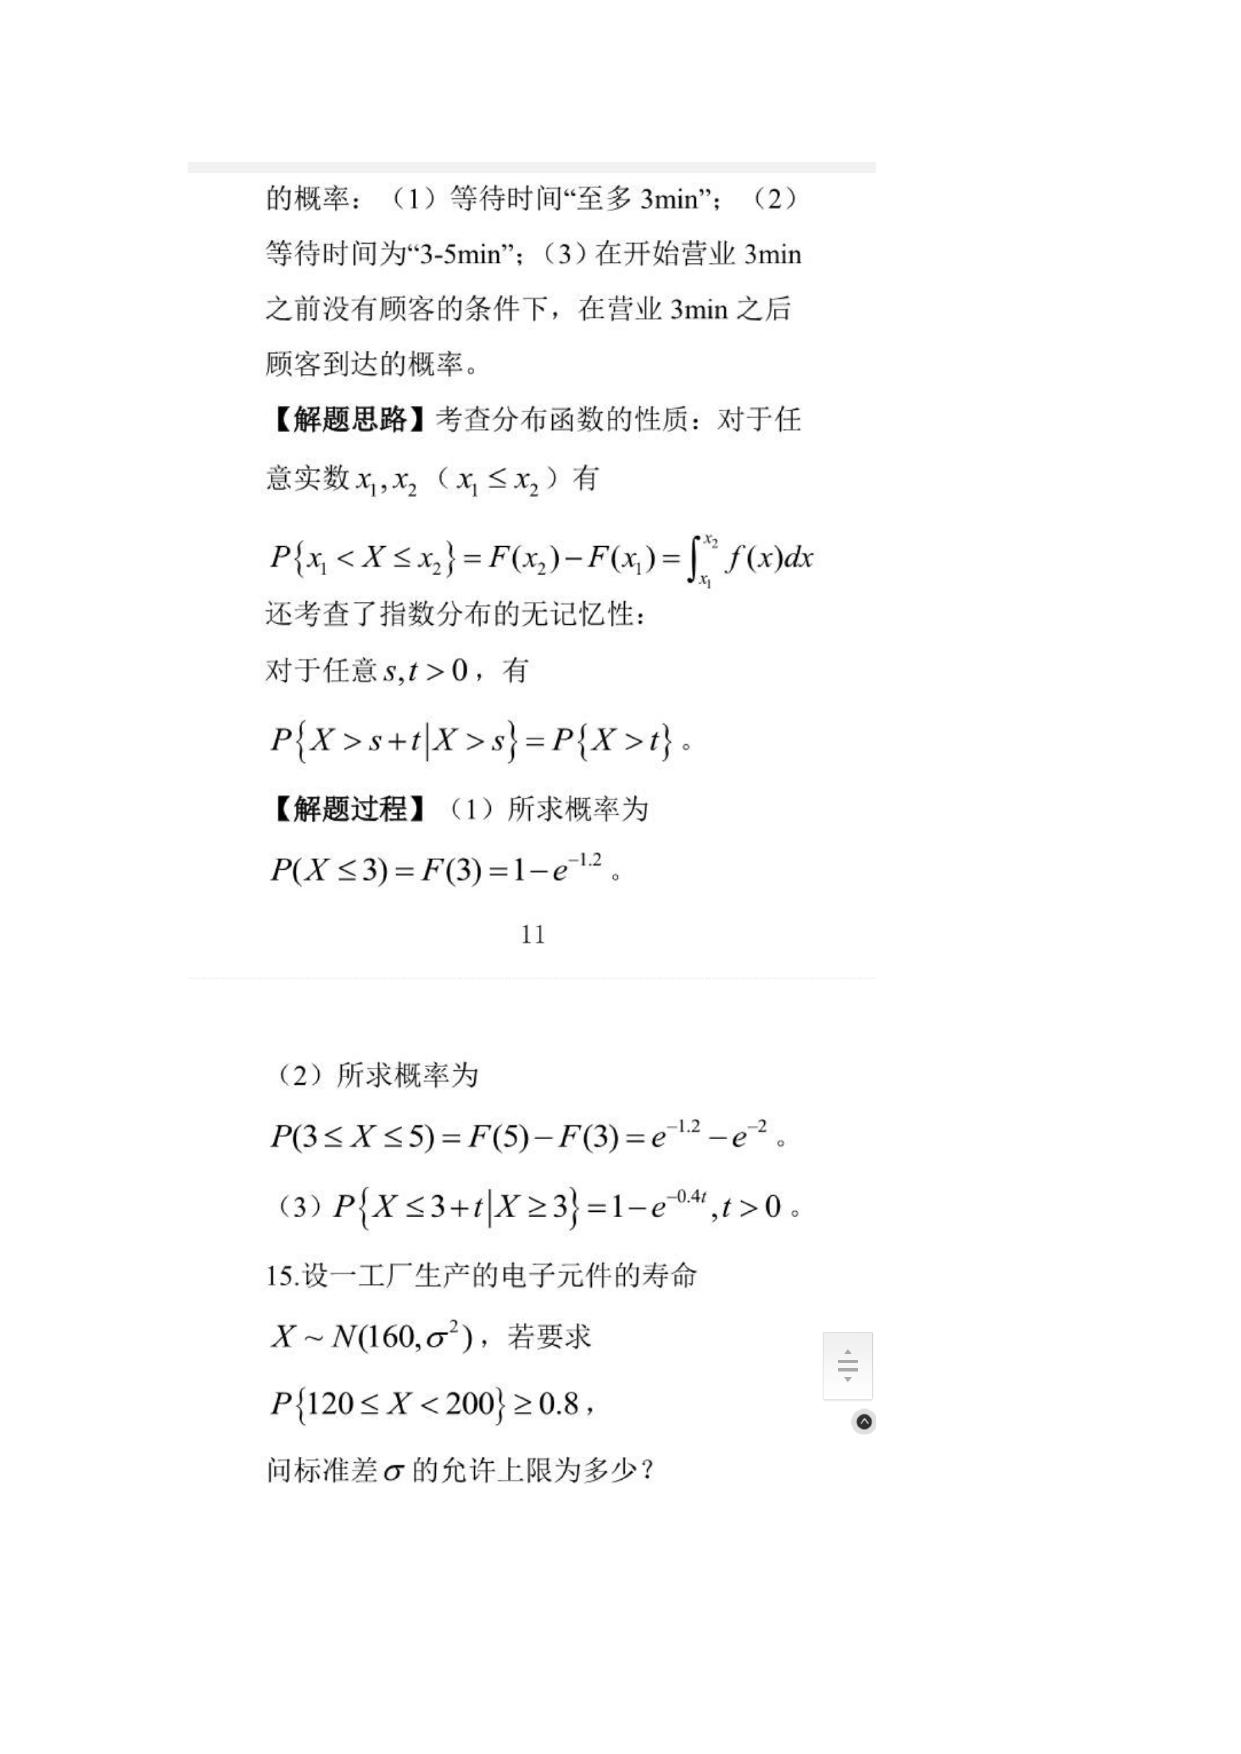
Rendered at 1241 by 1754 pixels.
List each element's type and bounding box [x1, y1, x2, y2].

picture [187, 162, 877, 1486]
